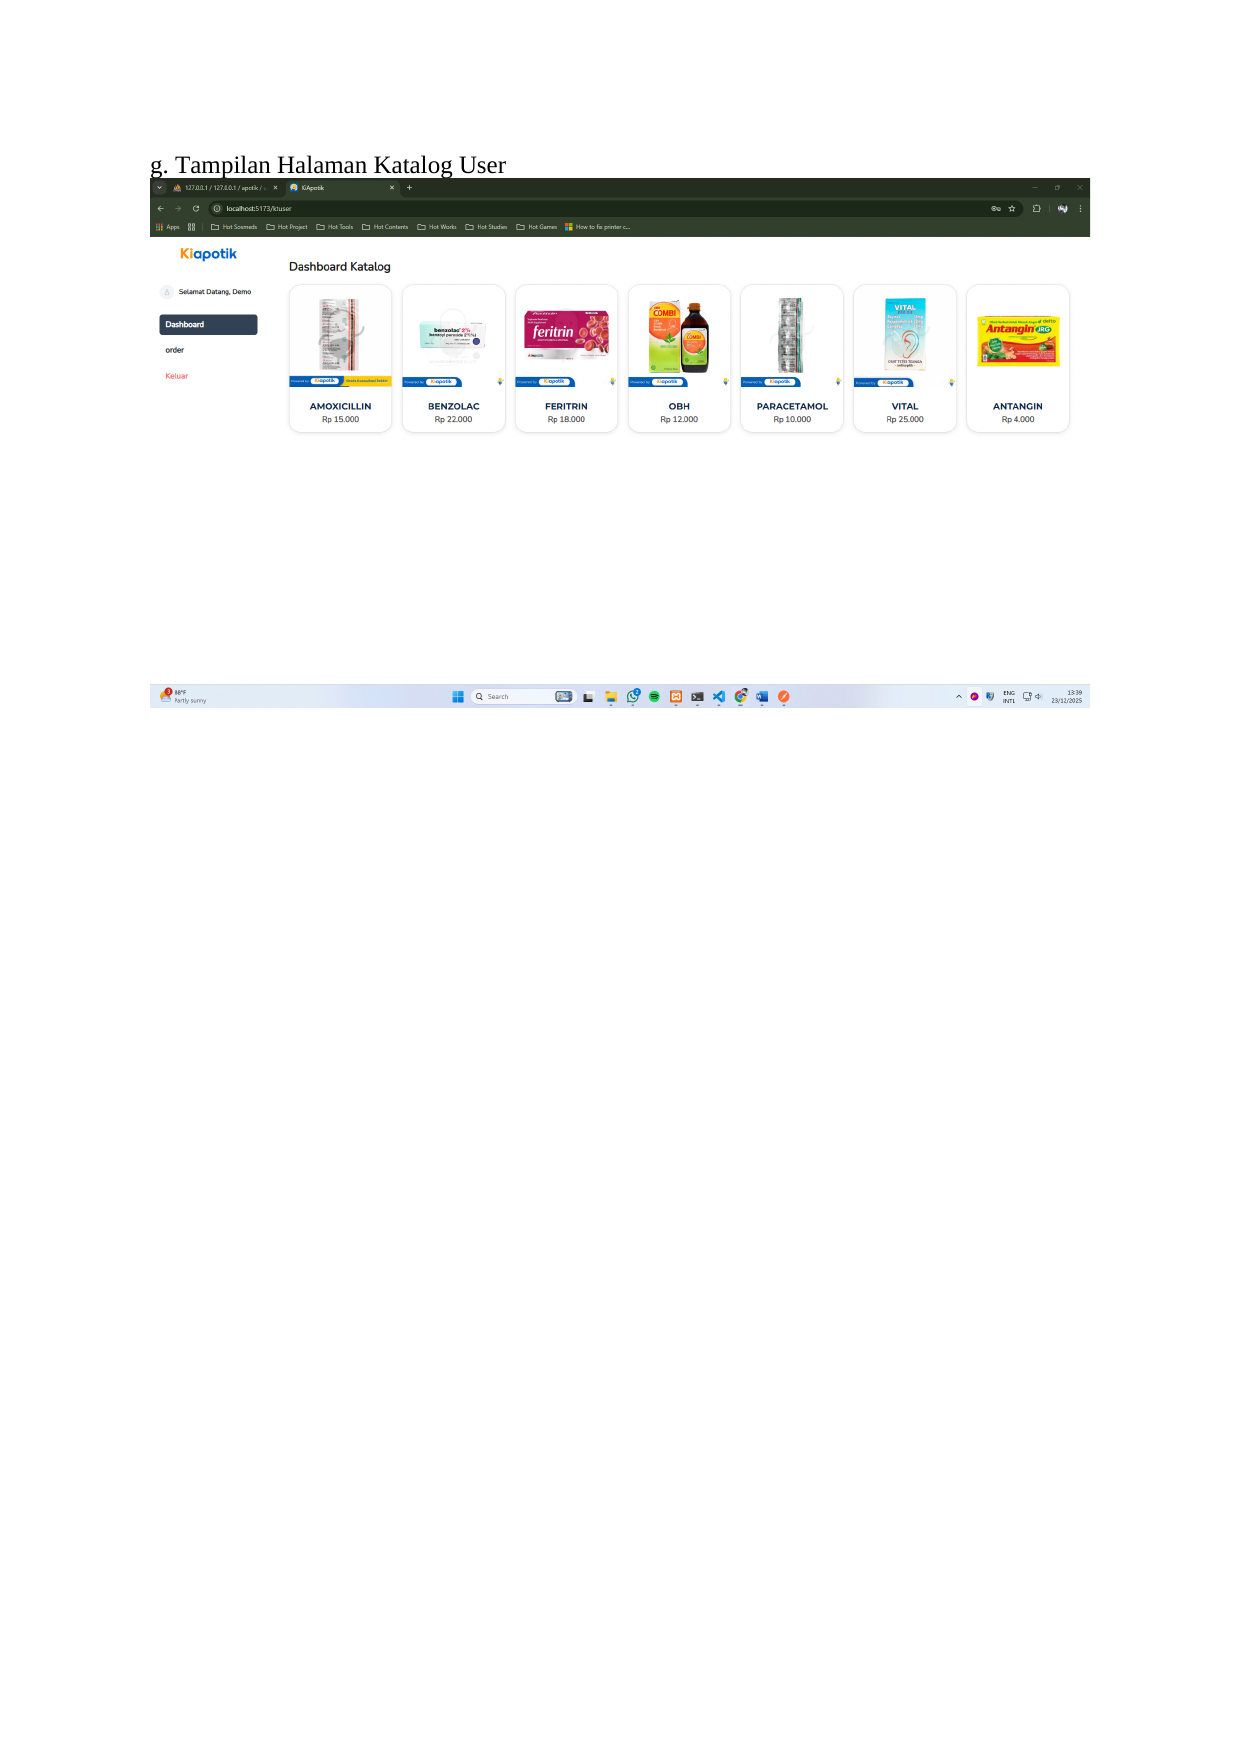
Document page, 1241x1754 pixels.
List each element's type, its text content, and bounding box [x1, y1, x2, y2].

text g. Tampilan Halaman Katalog User [150, 150, 1090, 178]
picture [150, 178, 1091, 708]
